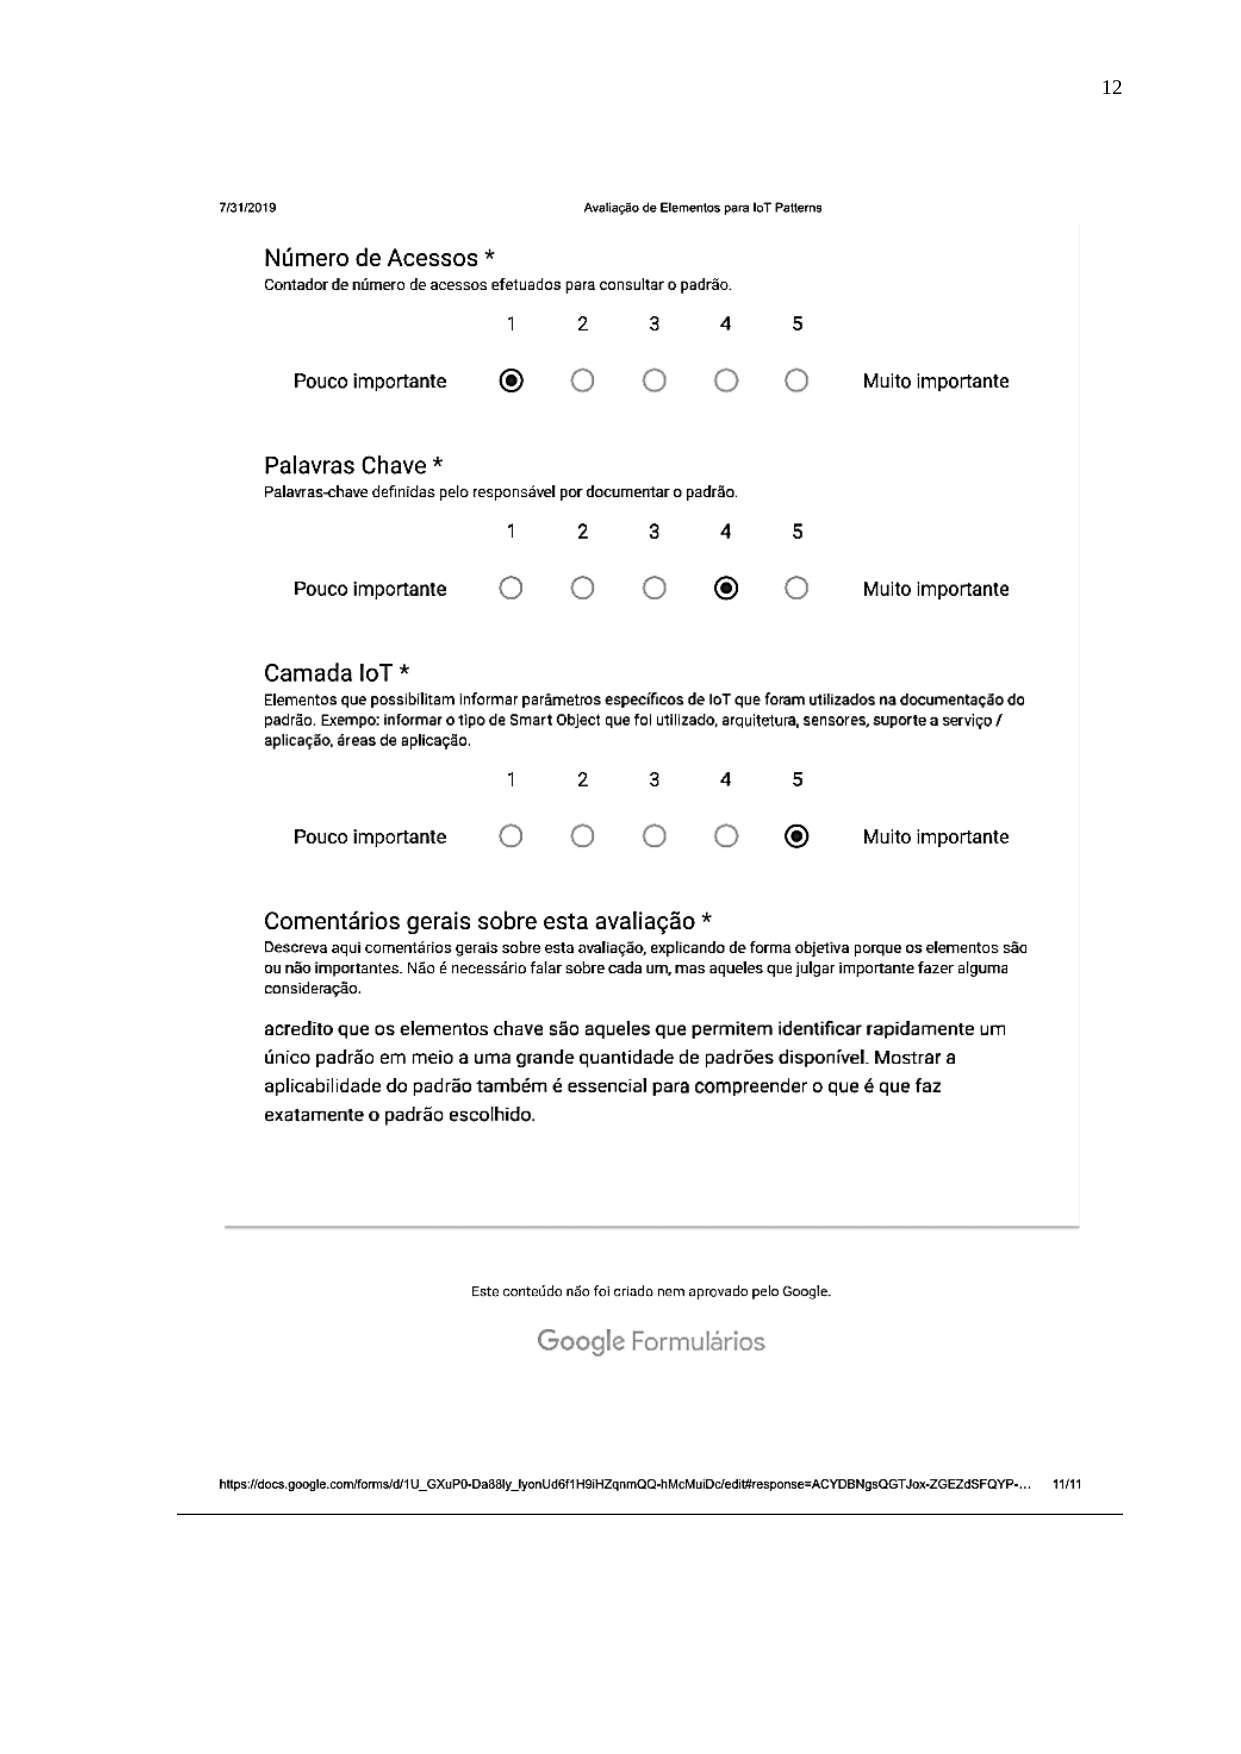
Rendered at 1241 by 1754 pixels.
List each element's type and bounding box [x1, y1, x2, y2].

picture [177, 177, 1123, 1515]
